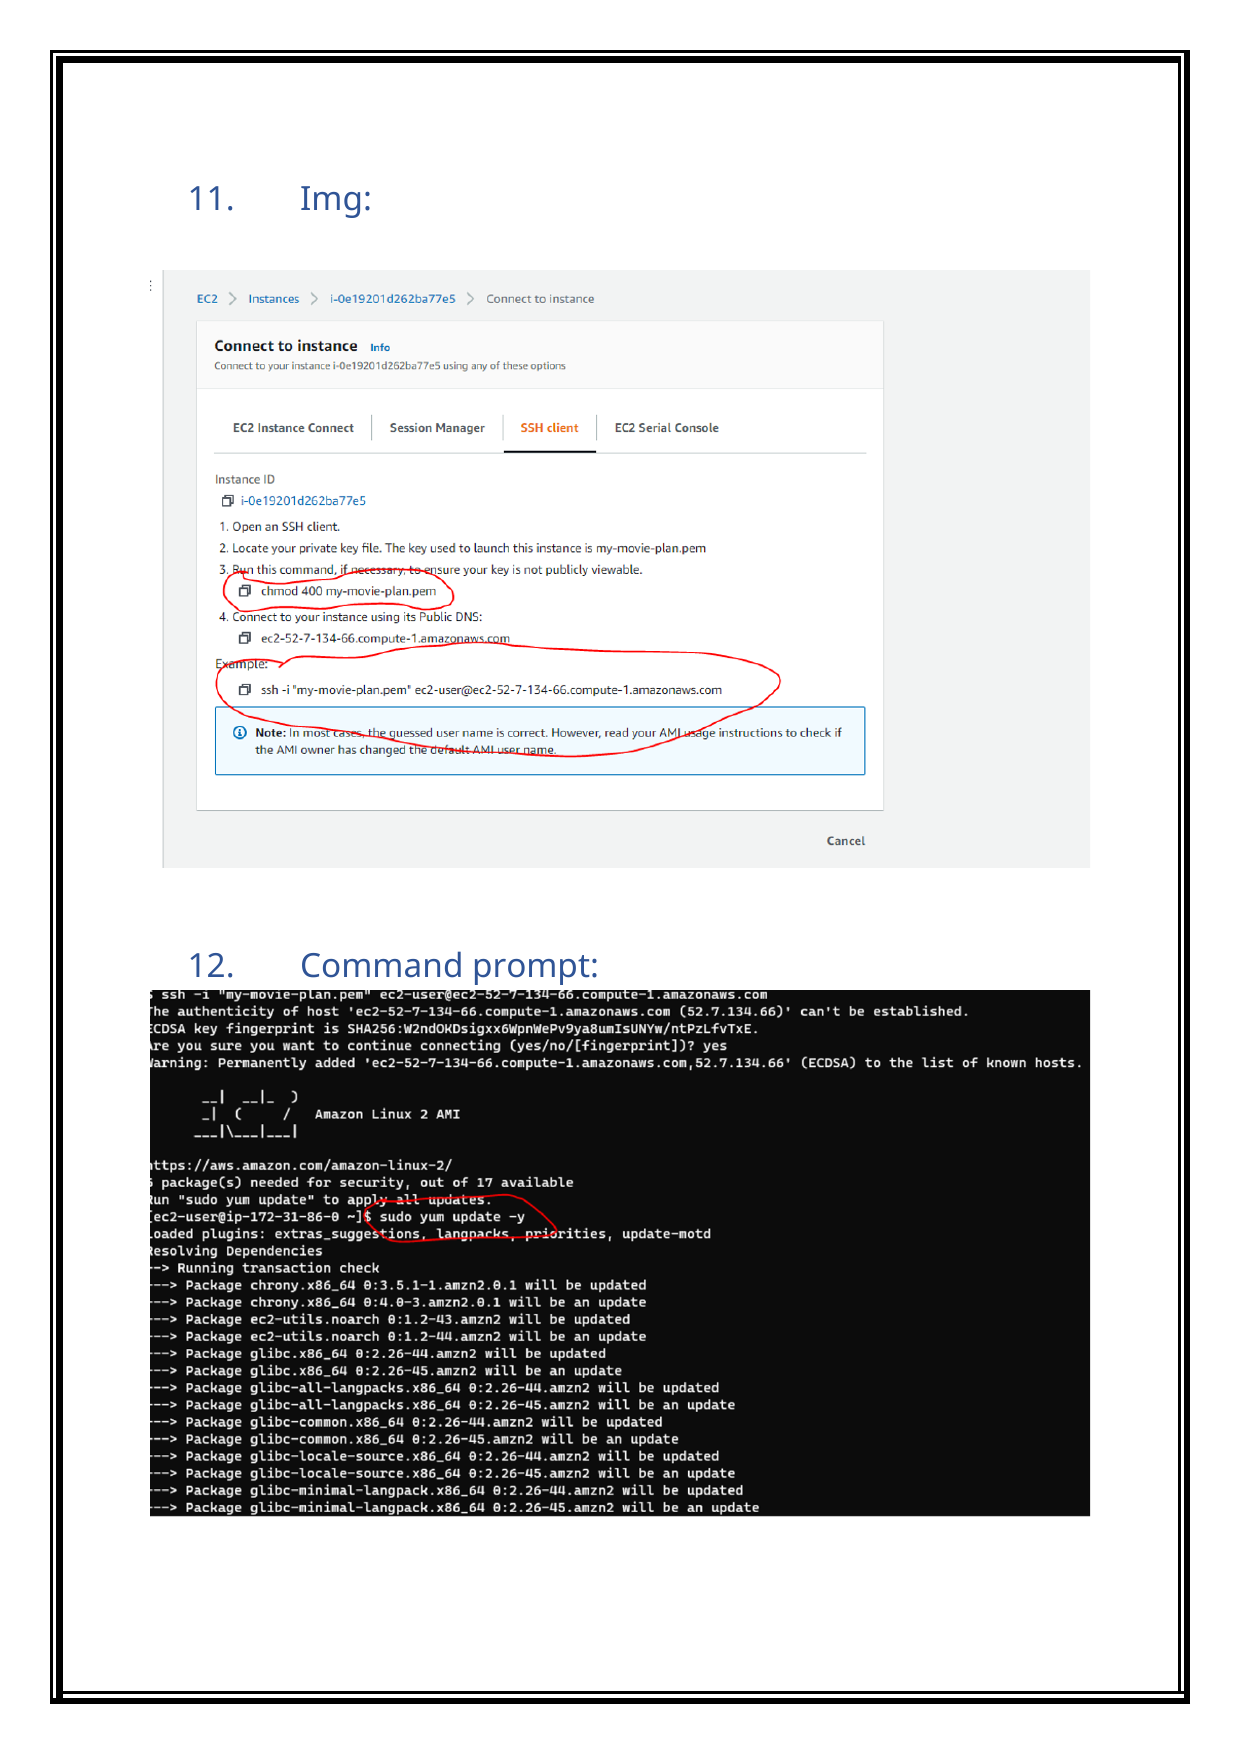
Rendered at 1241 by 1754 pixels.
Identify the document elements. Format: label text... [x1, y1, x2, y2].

subtitle Img: [187, 175, 1090, 220]
picture [150, 270, 1091, 868]
picture [150, 990, 1091, 1518]
subtitle Command prompt: [187, 942, 1090, 987]
